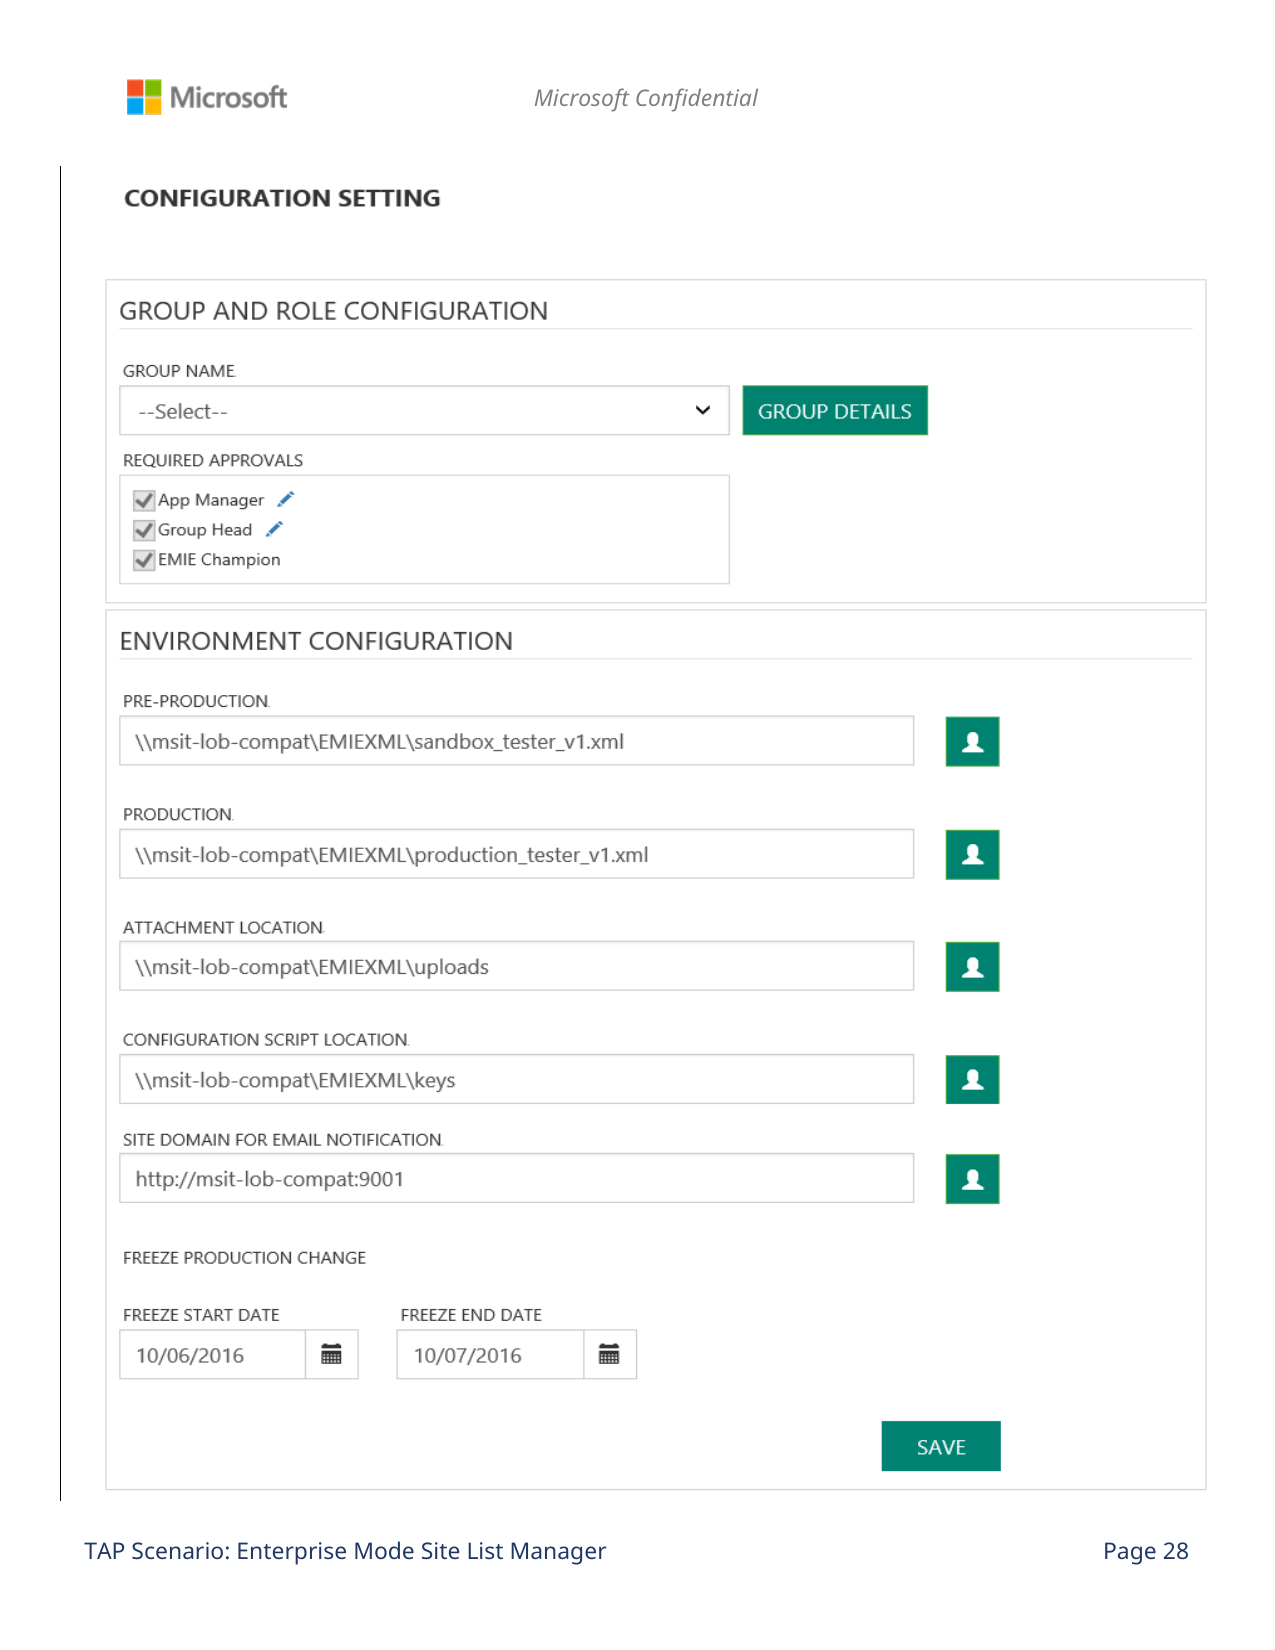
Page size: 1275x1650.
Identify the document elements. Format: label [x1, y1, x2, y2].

picture [93, 166, 1218, 1501]
picture [105, 60, 308, 135]
